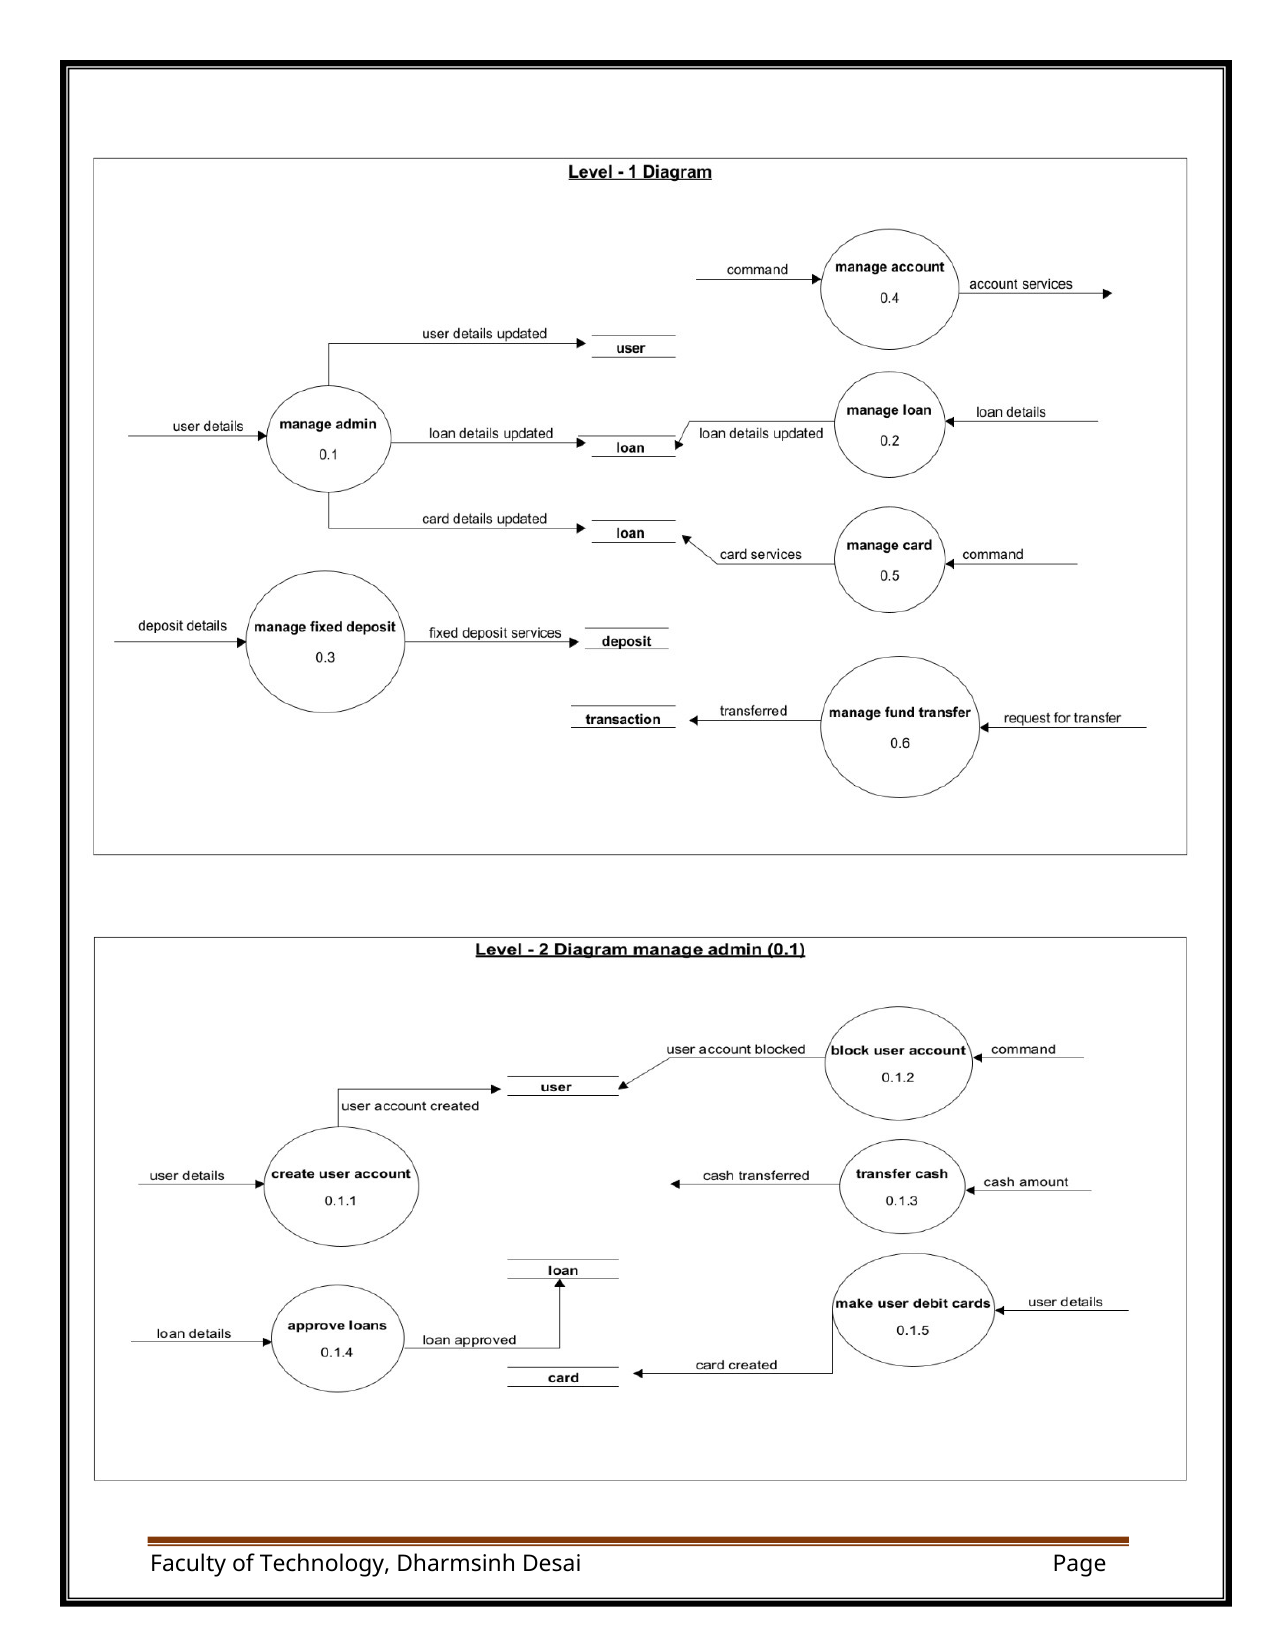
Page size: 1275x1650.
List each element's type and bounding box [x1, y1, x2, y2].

picture [79, 924, 1201, 1493]
picture [79, 143, 1201, 869]
